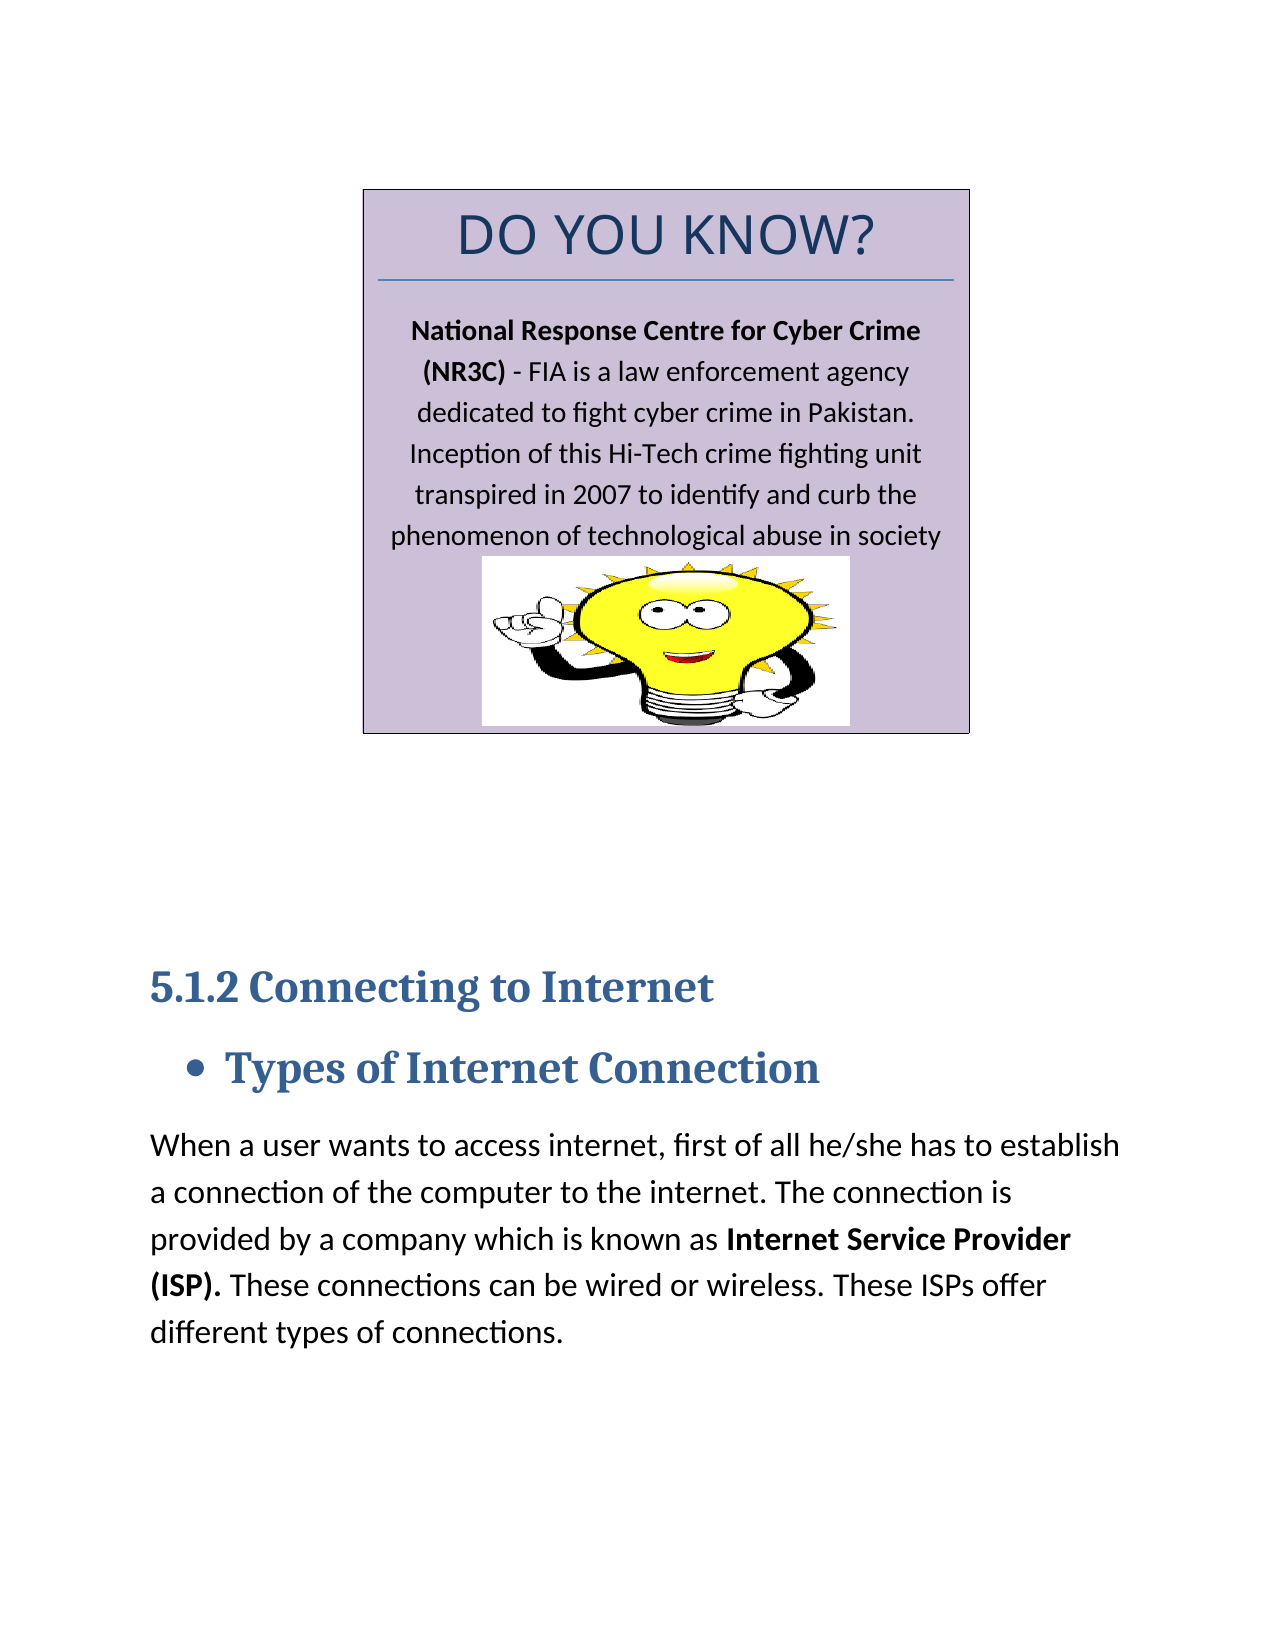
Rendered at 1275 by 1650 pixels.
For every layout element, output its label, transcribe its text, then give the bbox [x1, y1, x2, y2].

text When a user wants to access internet, first of all he/she has to establish a connection of the computer to the internet. The connection is provided by a company which is known as Internet Service Provider (ISP). These connections can be wired or wireless. These ISPs offer different types of connections. [150, 1124, 1125, 1352]
picture [481, 556, 850, 726]
list Types of Internet Connection [187, 1043, 1125, 1095]
text 5.1.2 Connecting to Internet [150, 961, 1125, 1014]
